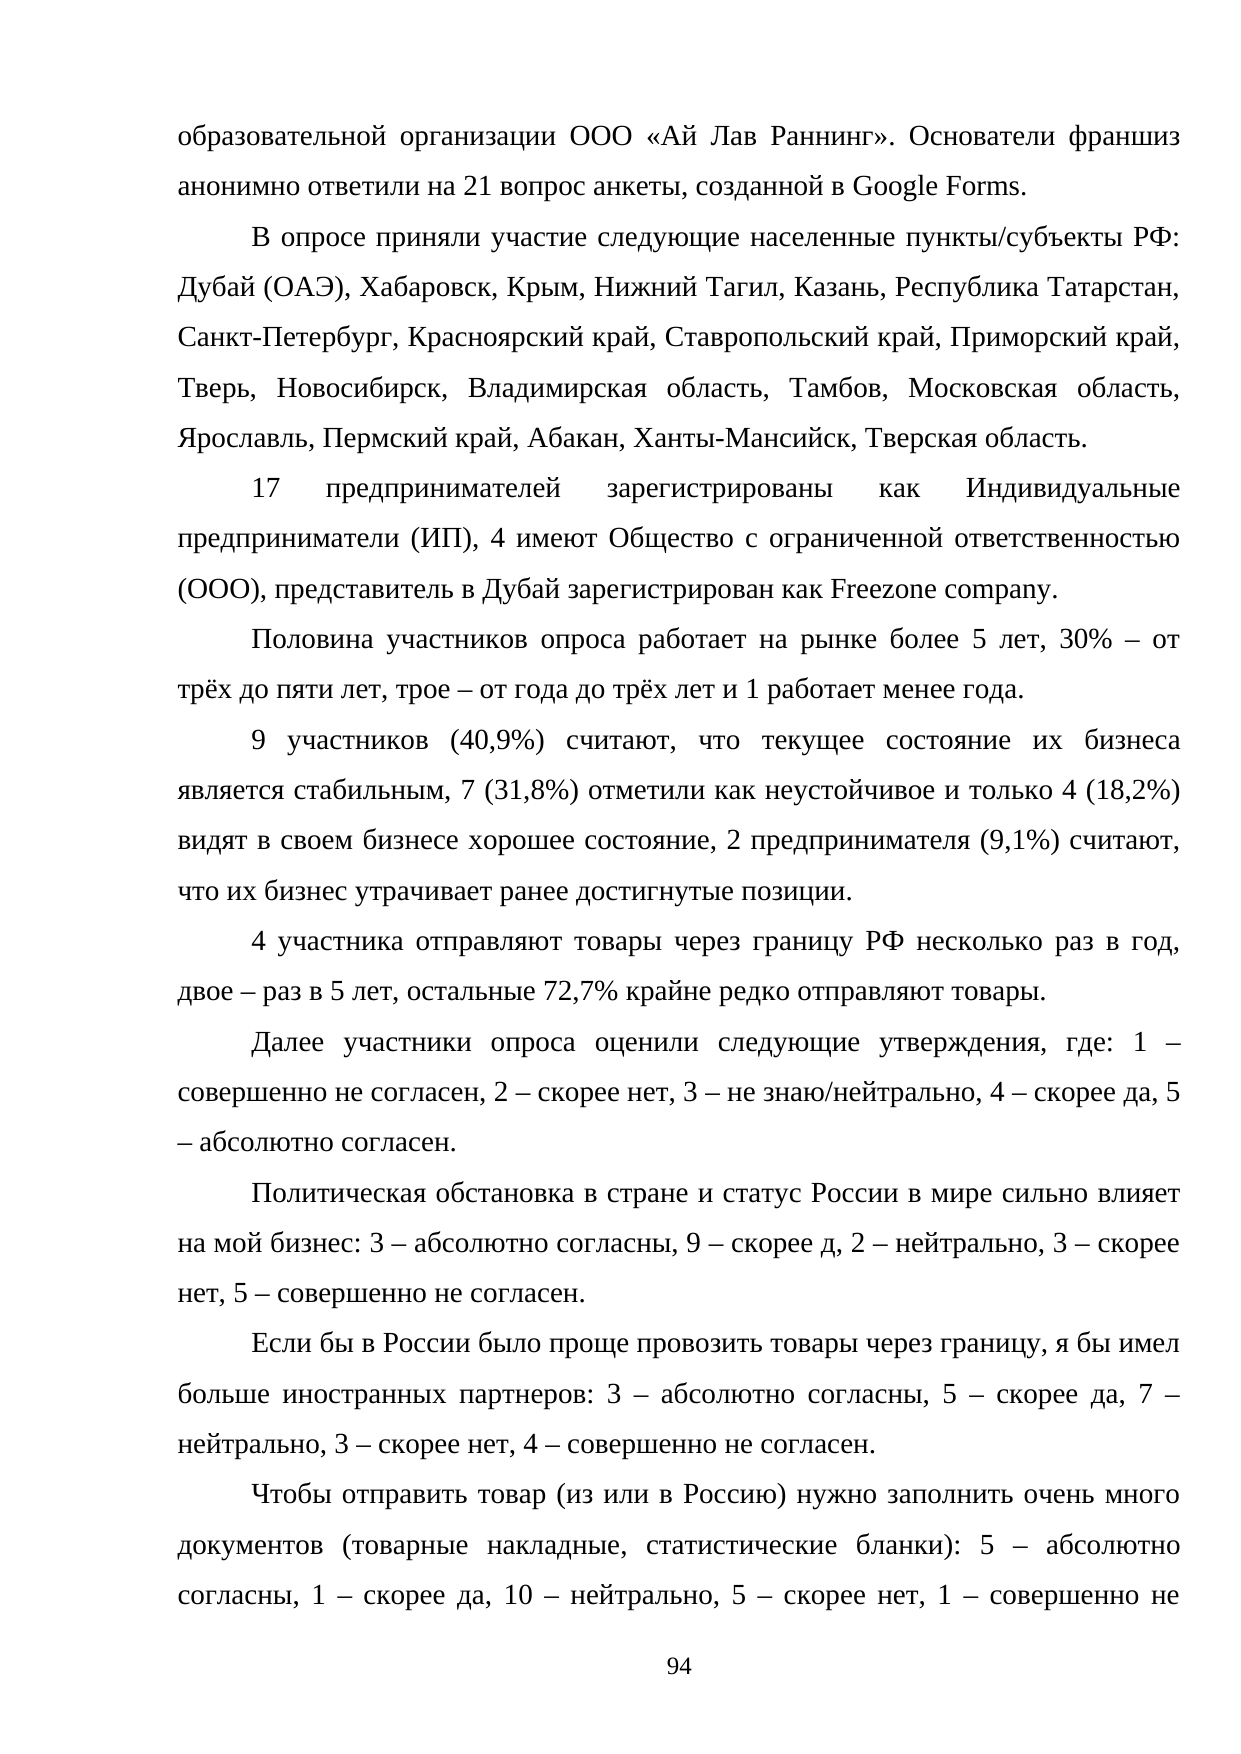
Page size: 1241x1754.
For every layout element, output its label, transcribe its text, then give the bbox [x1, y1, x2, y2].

text Политическая обстановка в стране и статус России в мире сильно влияет на мой бизнес: 3 – абсолютно согласны, 9 – скорее д, 2 – нейтрально, 3 – скорее нет, 5 – совершенно не согласен. [177, 1175, 1181, 1309]
text 4 участника отправляют товары через границу РФ несколько раз в год, двое – раз в 5 лет, остальные 72,7% крайне редко отправляют товары. [177, 923, 1181, 1007]
text Если бы в России было проще провозить товары через границу, я бы имел больше иностранных партнеров: 3 – абсолютно согласны, 5 – скорее да, 7 – нейтрально, 3 – скорее нет, 4 – совершенно не согласен. [177, 1326, 1181, 1460]
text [177, 1477, 1181, 1611]
text Половина участников опроса работает на рынке более 5 лет, 30% – от трёх до пяти лет, трое – от года до трёх лет и 1 работает менее года. [177, 621, 1181, 705]
text В опросе приняли участие следующие населенные пункты/субъекты РФ: Дубай (ОАЭ), Хабаровск, Крым, Нижний Тагил, Казань, Республика Татарстан, Санкт-Петербург, Красноярский край, Ставропольский край, Приморский край, Тверь, Новосибирск, Владимирская область, Тамбов, Московская область, Ярославль, Пермский край, Абакан, Ханты-Мансийск, Тверская область. [177, 219, 1181, 453]
text 17 предпринимателей зарегистрированы как Индивидуальные предприниматели (ИП), 4 имеют Общество с ограниченной ответственностью (ООО), представитель в Дубай зарегистрирован как Freezone company. [177, 470, 1181, 604]
text 9 участников (40,9%) считают, что текущее состояние их бизнеса является стабильным, 7 (31,8%) отметили как неустойчивое и только 4 (18,2%) видят в своем бизнесе хорошее состояние, 2 предпринимателя (9,1%) считают, что их бизнес утрачивает ранее достигнутые позиции. [177, 722, 1181, 906]
text Далее участники опроса оценили следующие утверждения, где: 1 – совершенно не согласен, 2 – скорее нет, 3 – не знаю/нейтрально, 4 – скорее да, 5 – абсолютно согласен. [177, 1024, 1181, 1158]
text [177, 118, 1181, 202]
